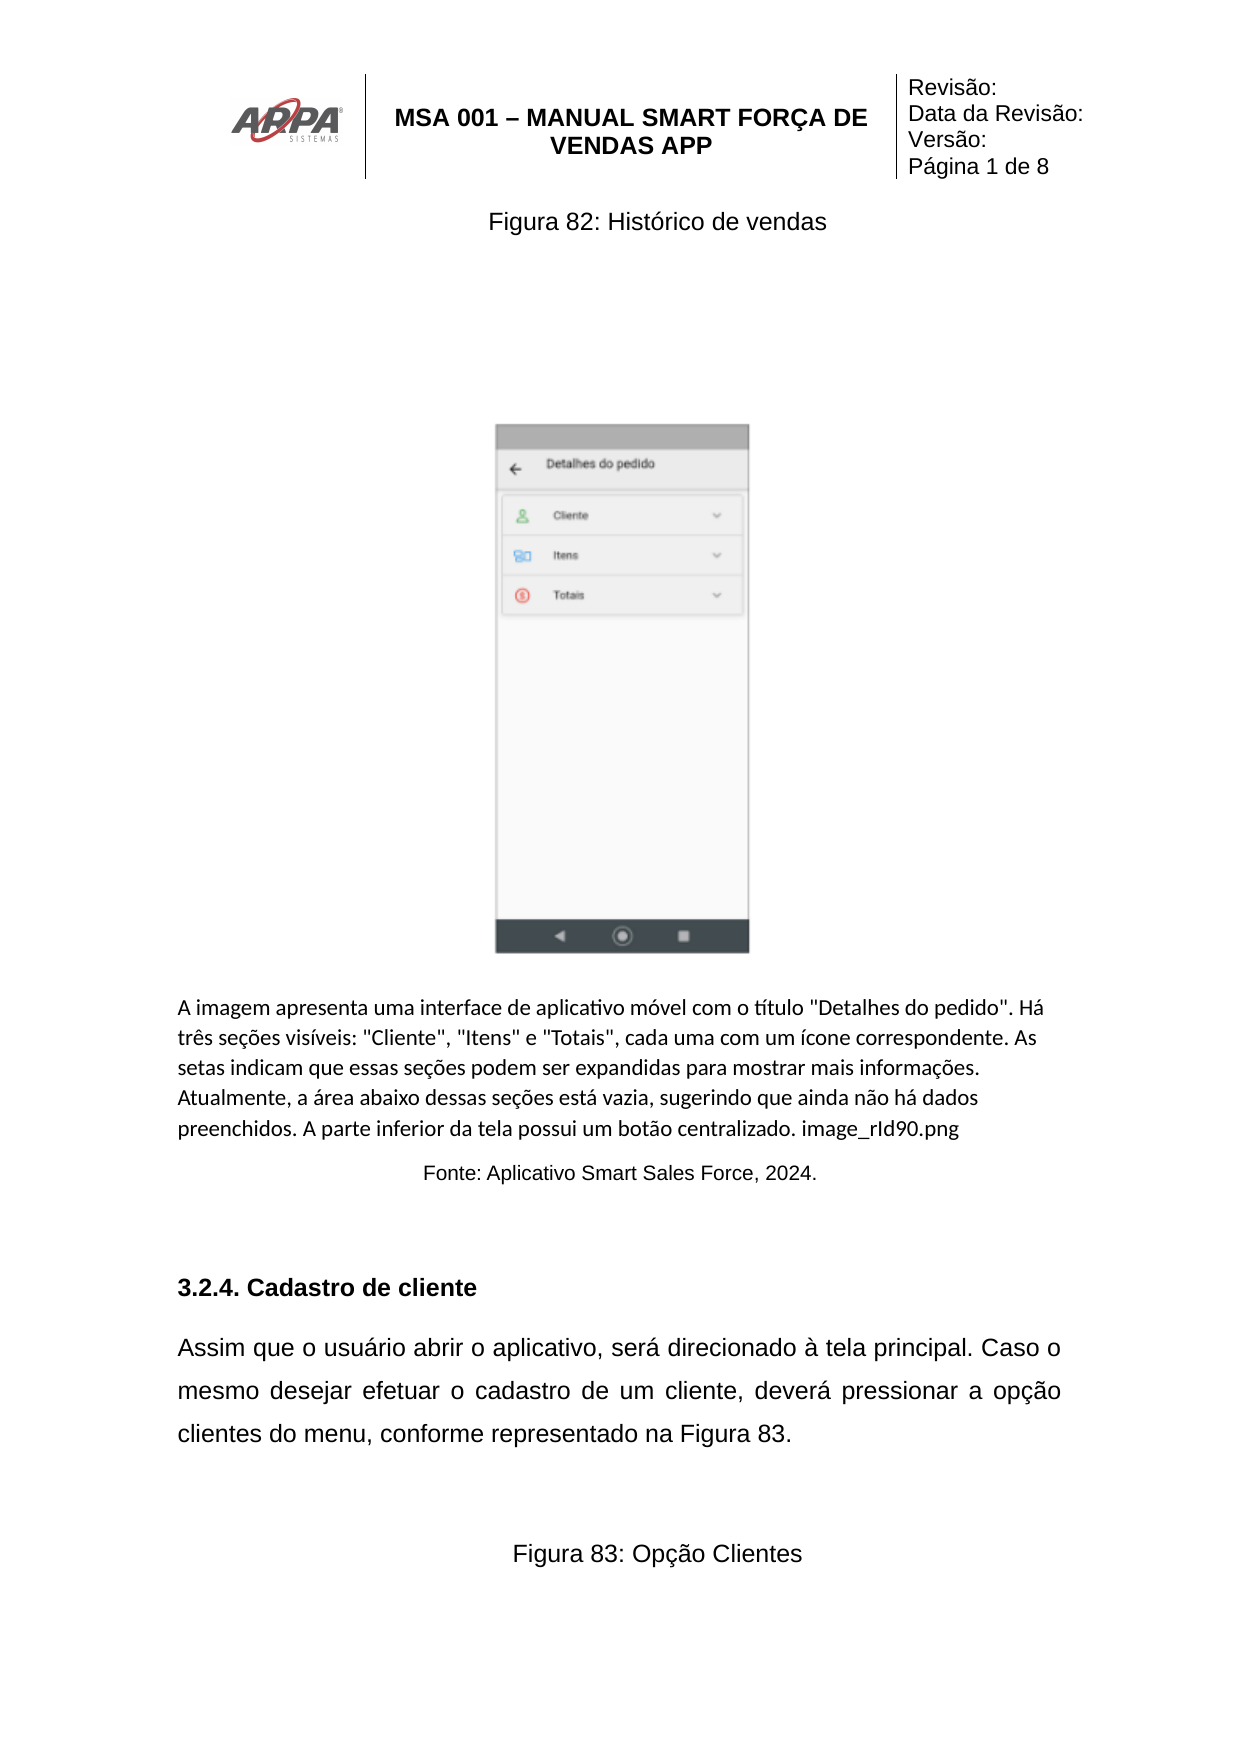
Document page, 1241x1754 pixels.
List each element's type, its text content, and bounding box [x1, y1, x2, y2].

text Assim que o usuário abrir o aplicativo, será direcionado à tela principal. Caso o mesmo desejar efetuar o cadastro de um cliente, deverá pressionar a opção clientes do menu, conforme representado na Figura 83. [177, 1333, 1063, 1448]
picture [475, 415, 765, 963]
list Figura 82: Histórico de vendas [252, 207, 1063, 236]
text Fonte: Aplicativo Smart Sales Force, 2024. [177, 1161, 1063, 1184]
list Figura 83: Opção Clientes [252, 1538, 1063, 1567]
text 3.2.4. Cadastro de cliente [177, 1273, 1063, 1302]
picture [231, 98, 343, 147]
text A imagem apresenta uma interface de aplicativo móvel com o título "Detalhes do pedido". Há três seções visíveis: "Cliente", "Itens" e "Totais", cada uma com um ícone correspondente. As setas indicam que essas seções podem ser expandidas para mostrar mais informações. Atualmente, a área abaixo dessas seções está vazia, sugerindo que ainda não há dados preenchidos. A parte inferior da tela possui um botão centralizado. image_rId90.png [177, 993, 1063, 1142]
